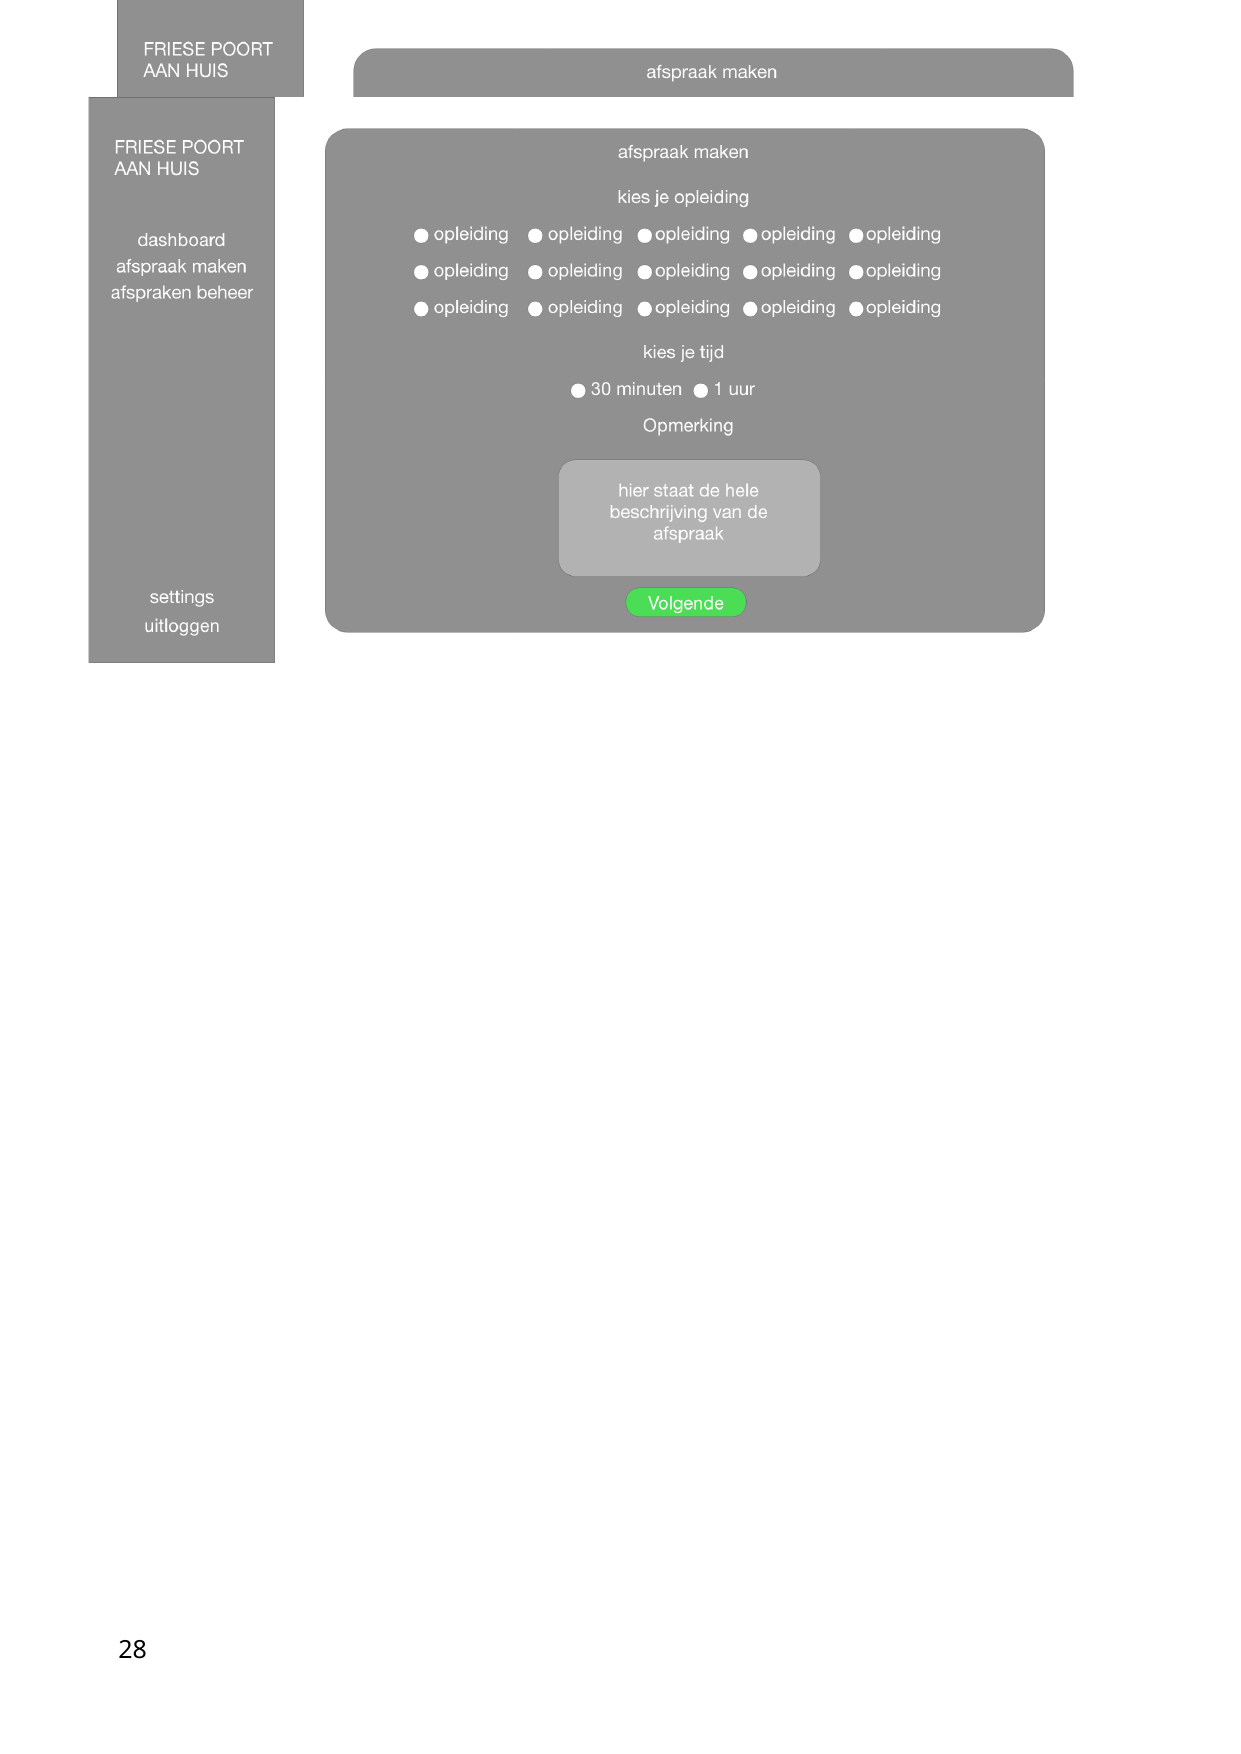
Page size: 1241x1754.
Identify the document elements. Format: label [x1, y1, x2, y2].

picture [88, 0, 1122, 663]
